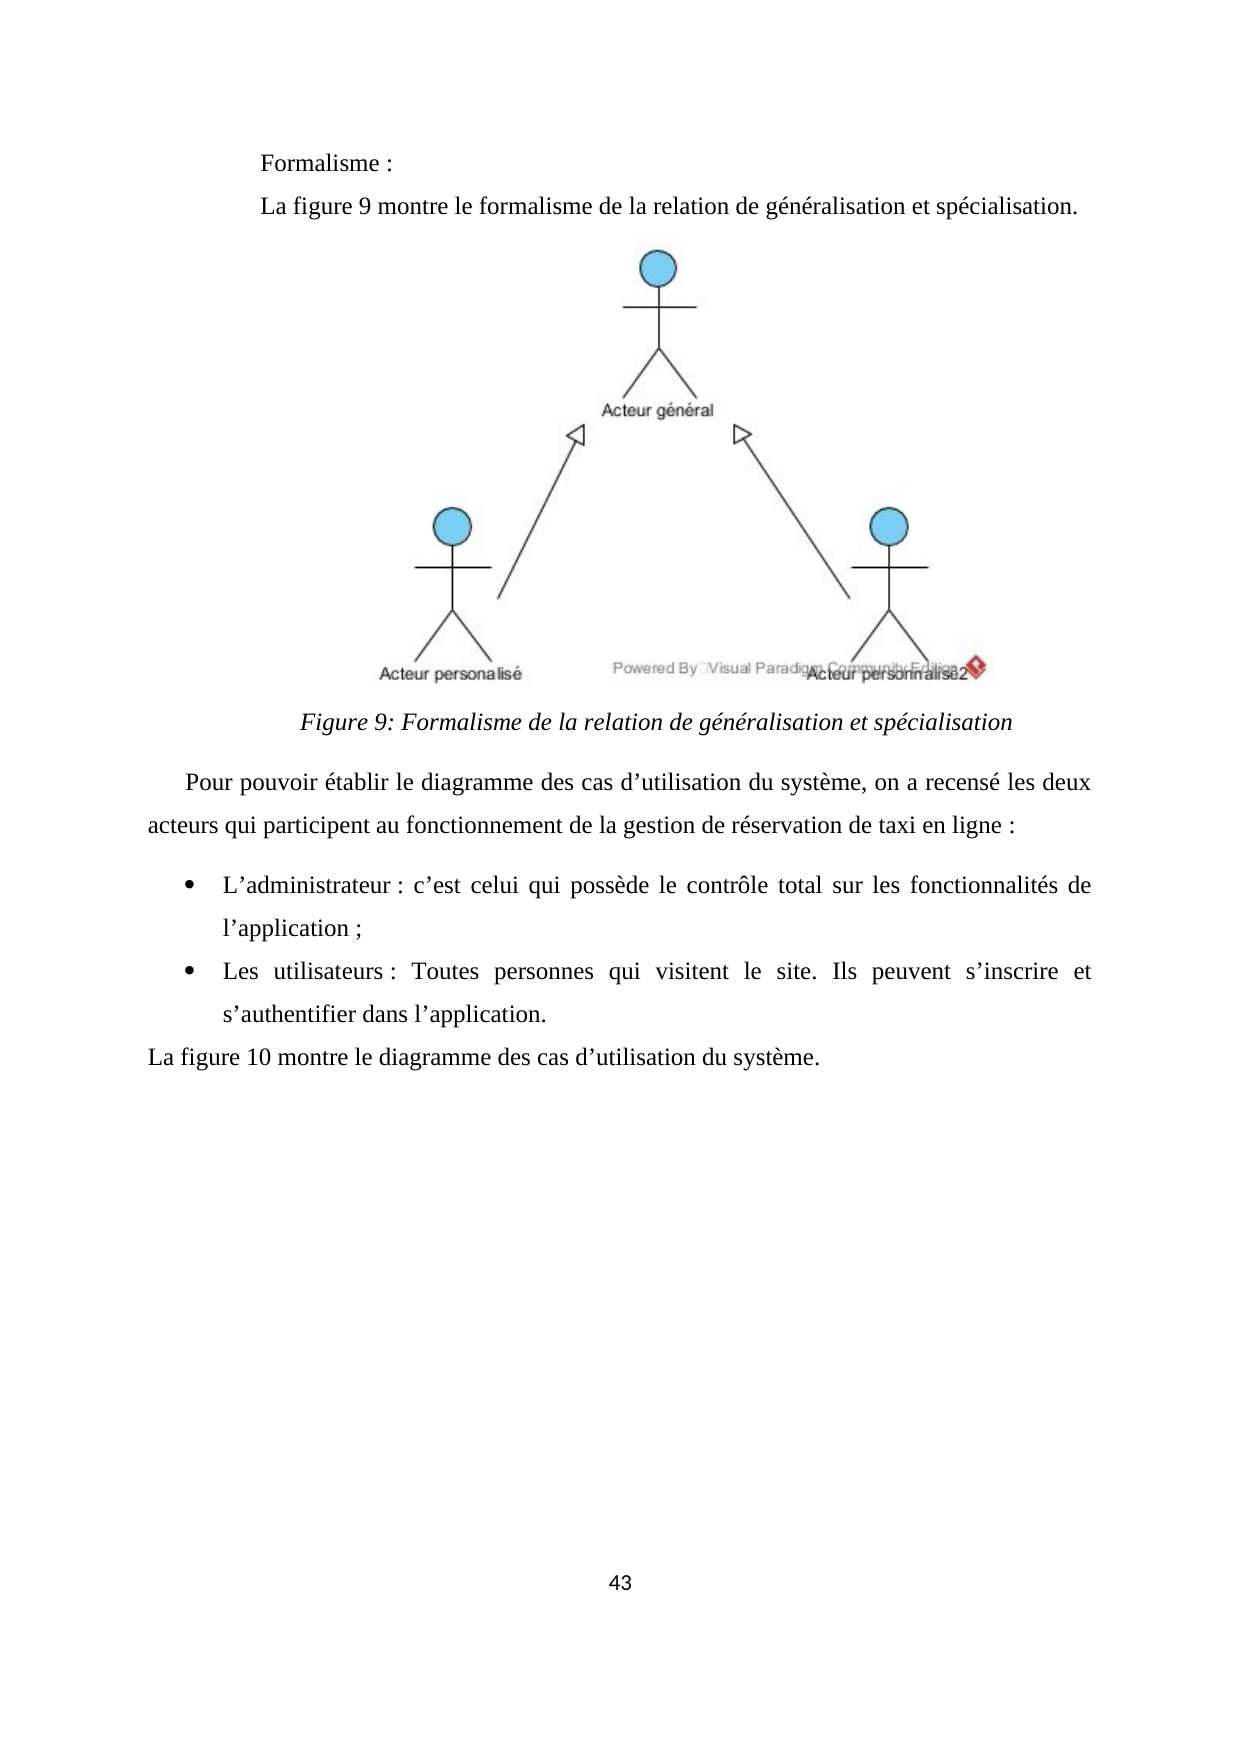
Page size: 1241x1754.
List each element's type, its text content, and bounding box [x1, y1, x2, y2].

list La figure 9 montre le formalisme de la relation de généralisation et spécialisation. [260, 191, 1093, 219]
list Figure 9: Formalisme de la relation de généralisation et spécialisation [223, 707, 1093, 736]
list Formalisme : [260, 148, 1093, 176]
text La figure 10 montre le diagramme des cas d’utilisation du système. [148, 1042, 1093, 1071]
list Les utilisateurs : Toutes personnes qui visitent le site. Ils peuvent s’inscrire et s’authentifier dans l’application. [185, 956, 1093, 1028]
list L’administrateur : c’est celui qui possède le contrôle total sur les fonctionnalités de l’application ; [185, 870, 1093, 942]
text Pour pouvoir établir le diagramme des cas d’utilisation du système, on a recensé les deux acteurs qui participent au fonctionnement de la gestion de réservation de taxi en ligne : [148, 767, 1093, 839]
picture [358, 233, 995, 694]
